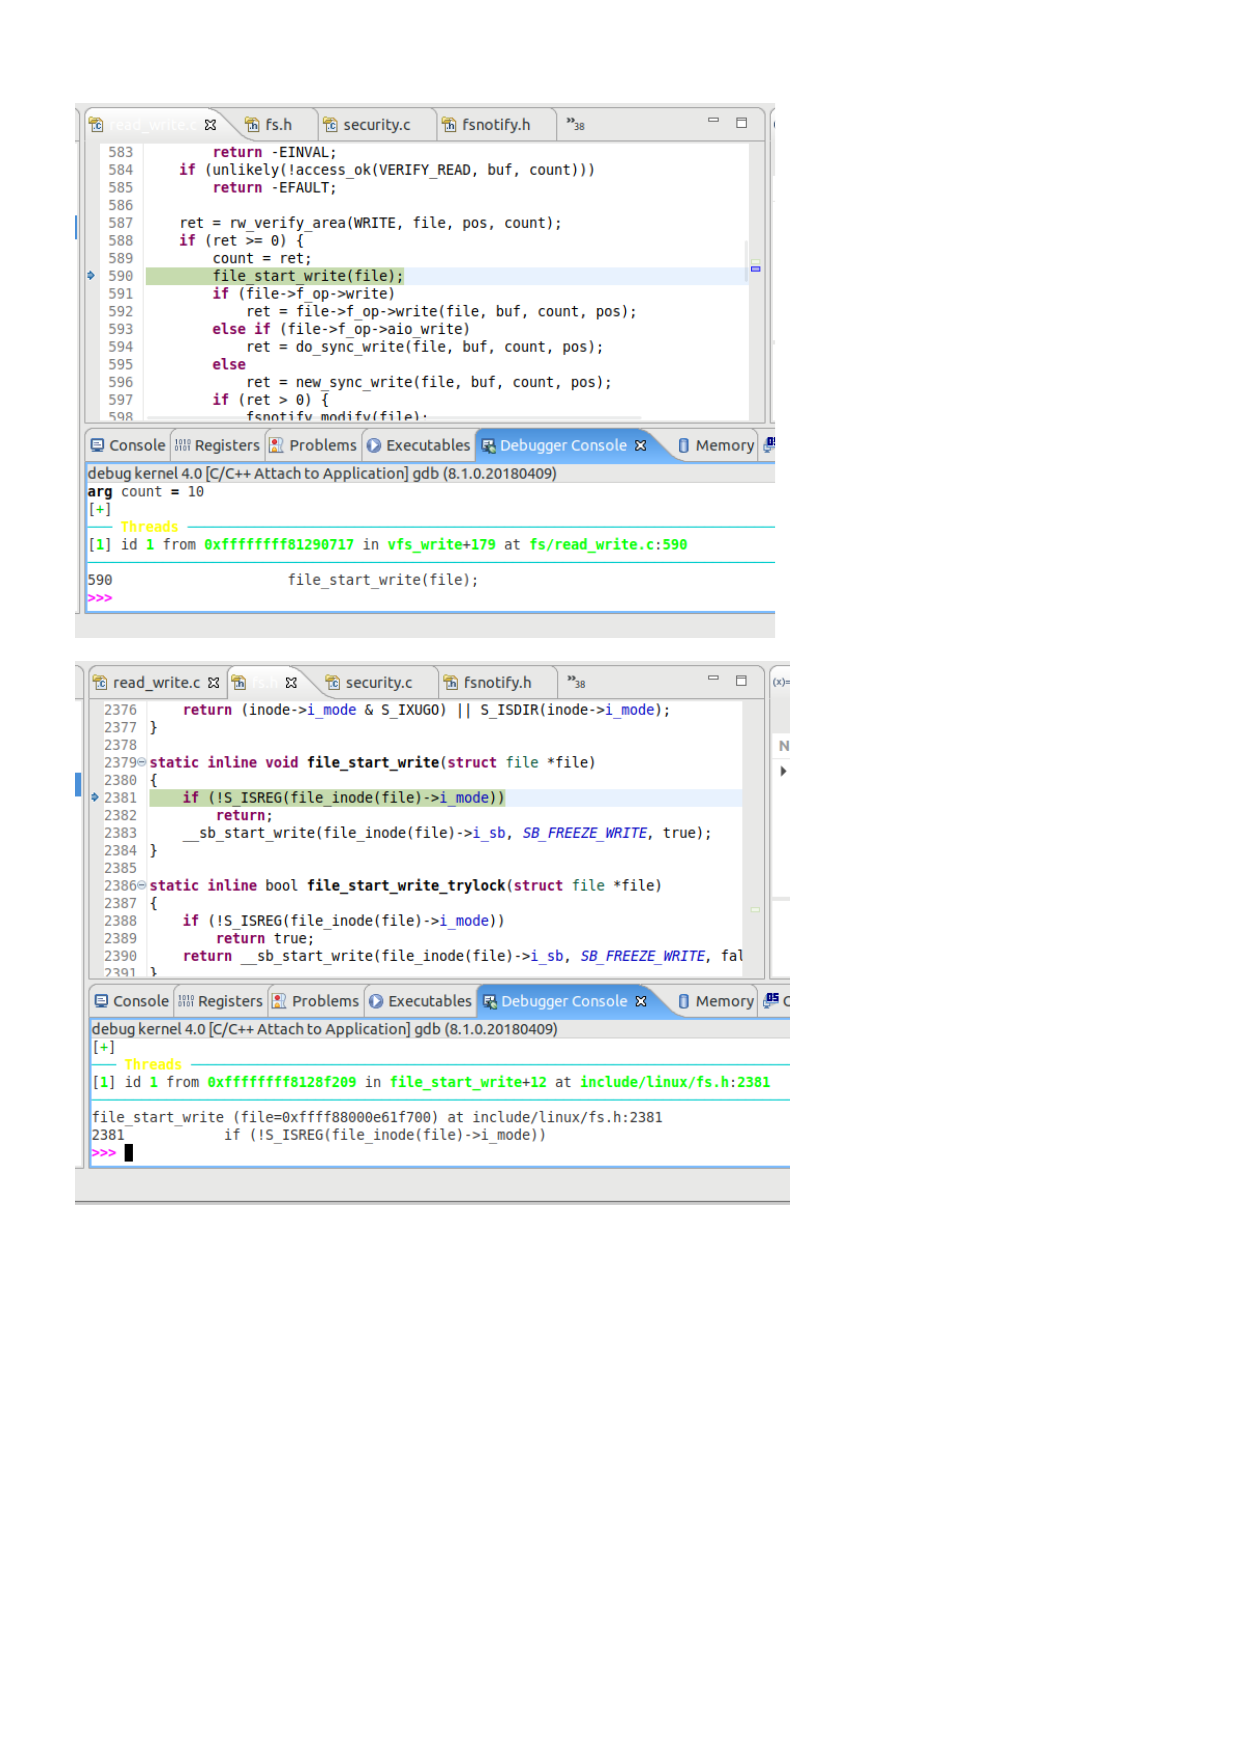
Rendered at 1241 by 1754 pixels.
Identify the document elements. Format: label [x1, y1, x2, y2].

picture [75, 661, 790, 1205]
picture [75, 103, 775, 638]
